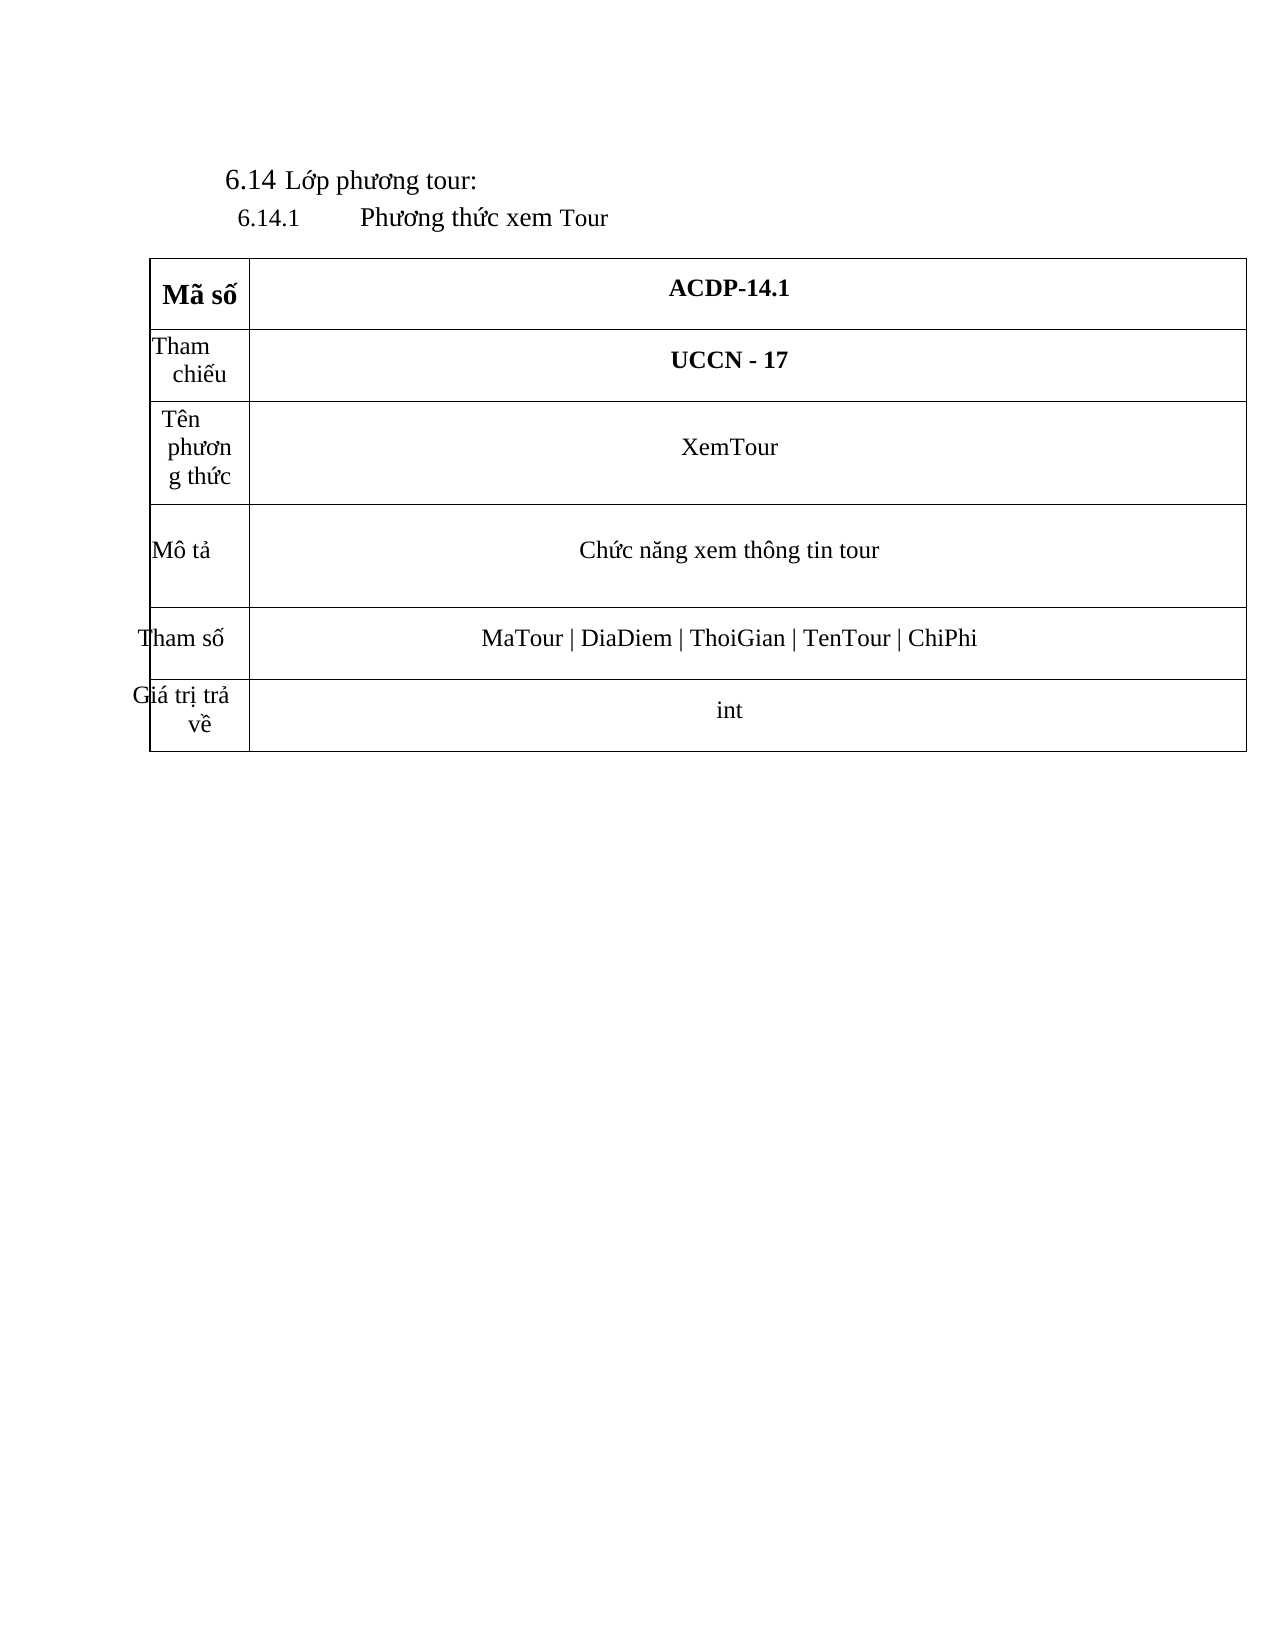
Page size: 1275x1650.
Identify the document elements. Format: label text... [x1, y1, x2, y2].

table_cell UCCN - 17 [250, 330, 1246, 401]
table_cell Tham số [151, 608, 249, 679]
table_header Mã số [151, 259, 249, 329]
table_cell int [250, 680, 1246, 751]
table_cell XemTour [250, 402, 1246, 504]
list Phương thức xem Tour [300, 201, 1125, 232]
table_cell Giá trị trả về [151, 680, 249, 751]
table_cell Tên phương thức [151, 402, 249, 504]
list Lớp phương tour: [225, 162, 1125, 196]
table_cell Mô tả [151, 505, 249, 607]
table_header ACDP-14.1 [250, 259, 1246, 329]
table_cell MaTour | DiaDiem | ThoiGian | TenTour | ChiPhi [250, 608, 1246, 679]
table_cell Tham chiếu [151, 330, 249, 401]
table_cell Chức năng xem thông tin tour [250, 505, 1246, 607]
